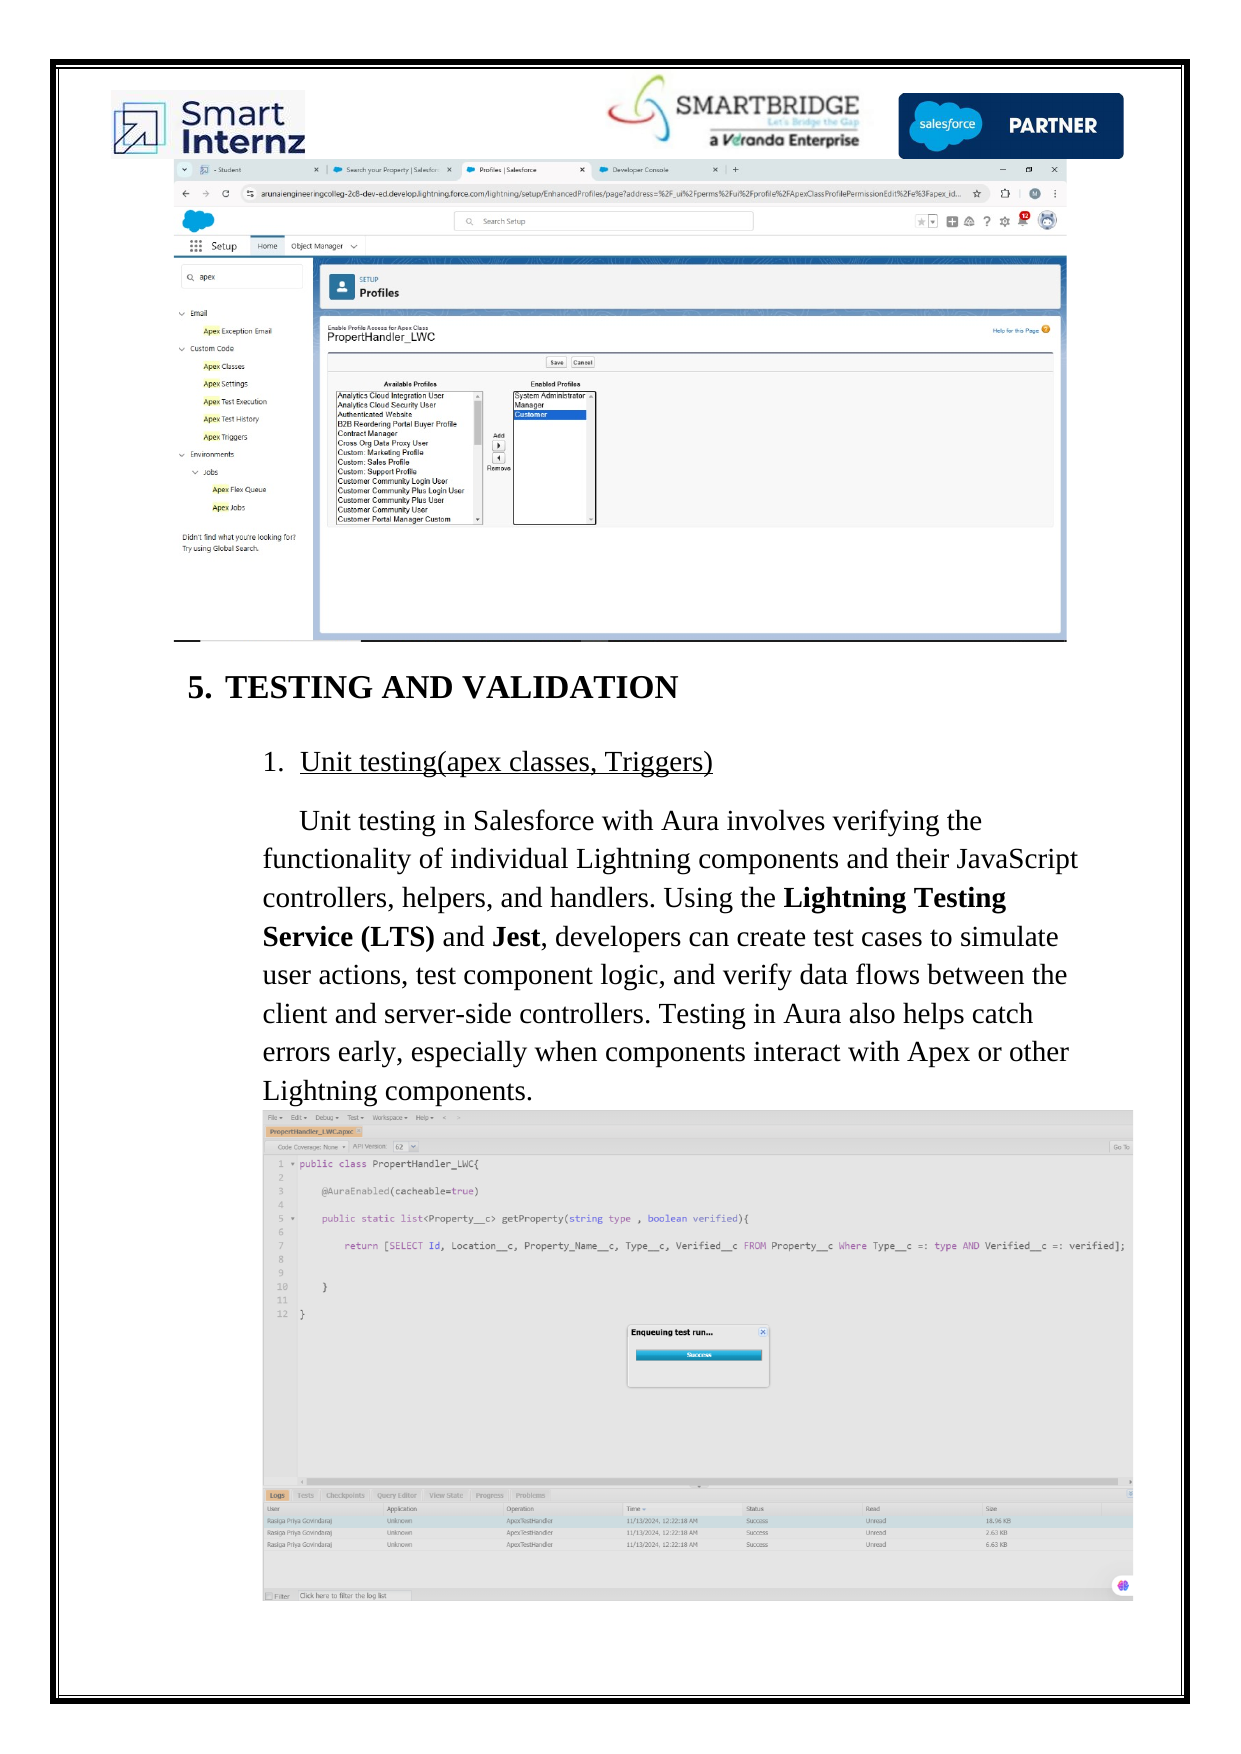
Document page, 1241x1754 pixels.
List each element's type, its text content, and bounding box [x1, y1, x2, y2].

list TESTING AND VALIDATION [187, 667, 1090, 705]
picture [262, 1110, 1134, 1601]
text Unit testing in Salesforce with Aura involves verifying the functionality of individual Lightning components and their JavaScript controllers, helpers, and handlers. Using the Lightning Testing Service (LTS) and Jest, developers can create test cases to simulate user actions, test component logic, and verify data flows between the client and server-side controllers. Testing in Aura also helps catch errors early, especially when components interact with Apex or other Lightning components. [262, 803, 1090, 1110]
list Unit testing(apex classes, Triggers) [262, 744, 1090, 777]
picture [110, 69, 1124, 642]
